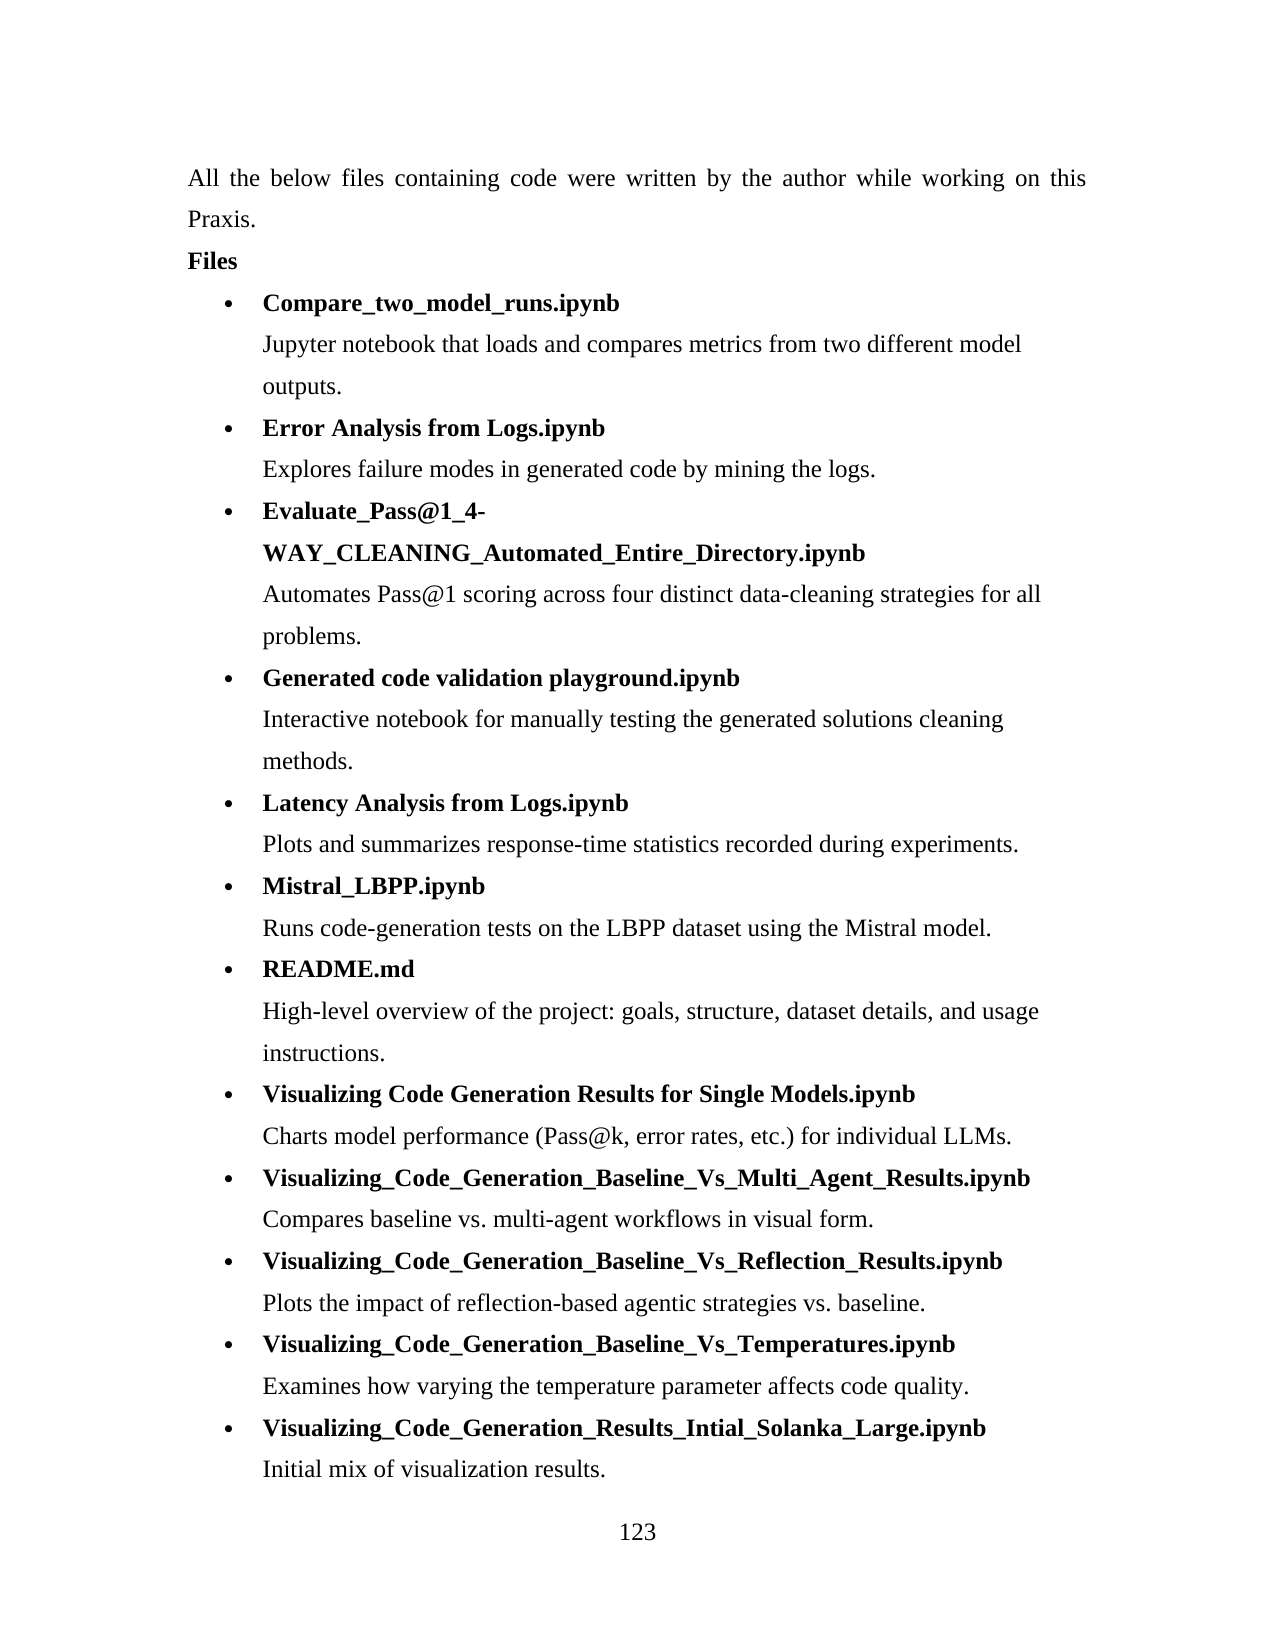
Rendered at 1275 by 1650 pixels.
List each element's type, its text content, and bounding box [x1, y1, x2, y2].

list Latency Analysis from Logs.ipynb Plots and summarizes response‐time statistics recorded during experiments. [225, 775, 1087, 858]
list Mistral_LBPP.ipynb Runs code‐generation tests on the LBPP dataset using the Mistral model. [225, 858, 1087, 942]
list Visualizing_Code_Generation_Results_Intial_Solanka_Large.ipynb Initial mix of visualization results. [225, 1400, 1087, 1483]
text Files [187, 233, 1087, 275]
list Generated code validation playground.ipynb Interactive notebook for manually testing the generated solutions cleaning methods. [225, 650, 1087, 775]
list Visualizing_Code_Generation_Baseline_Vs_Temperatures.ipynb Examines how varying the temperature parameter affects code quality. [225, 1317, 1087, 1400]
text All the below files containing code were written by the author while working on this Praxis. [187, 150, 1087, 233]
list README.md High-level overview of the project: goals, structure, dataset details, and usage instructions. [225, 942, 1087, 1067]
list Error Analysis from Logs.ipynb Explores failure modes in generated code by mining the logs. [225, 400, 1087, 483]
list Visualizing_Code_Generation_Baseline_Vs_Multi_Agent_Results.ipynb Compares baseline vs. multi-agent workflows in visual form. [225, 1150, 1087, 1233]
list Compare_two_model_runs.ipynb Jupyter notebook that loads and compares metrics from two different model outputs. [225, 275, 1087, 400]
list Visualizing Code Generation Results for Single Models.ipynb Charts model performance (Pass@k, error rates, etc.) for individual LLMs. [225, 1067, 1087, 1150]
list Visualizing_Code_Generation_Baseline_Vs_Reflection_Results.ipynb Plots the impact of reflection-based agentic strategies vs. baseline. [225, 1233, 1087, 1317]
list Evaluate_Pass@1_4-WAY_CLEANING_Automated_Entire_Directory.ipynb Automates Pass@1 scoring across four distinct data-cleaning strategies for all problems. [225, 483, 1087, 650]
